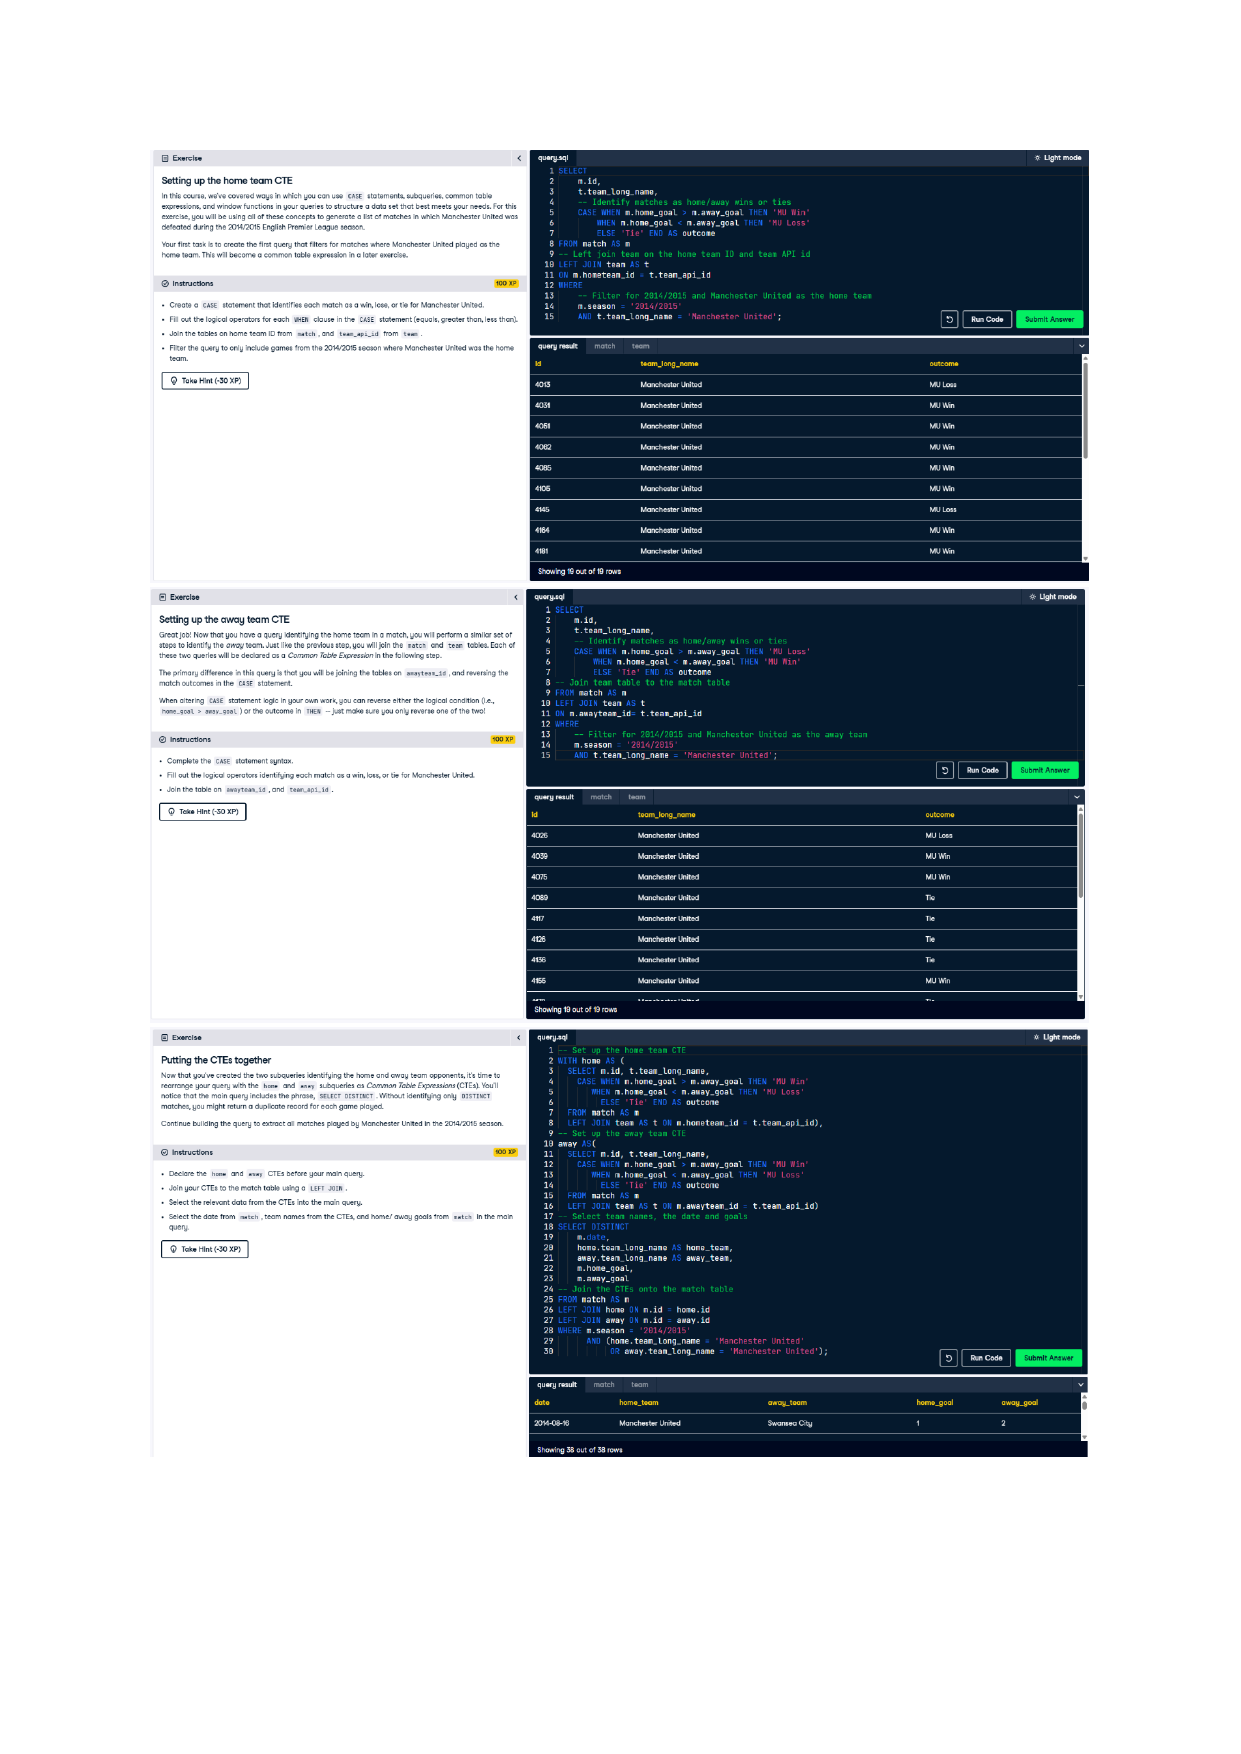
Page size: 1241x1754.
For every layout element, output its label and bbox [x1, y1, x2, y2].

picture [150, 587, 1089, 1023]
picture [150, 1027, 1088, 1457]
picture [150, 150, 1089, 583]
